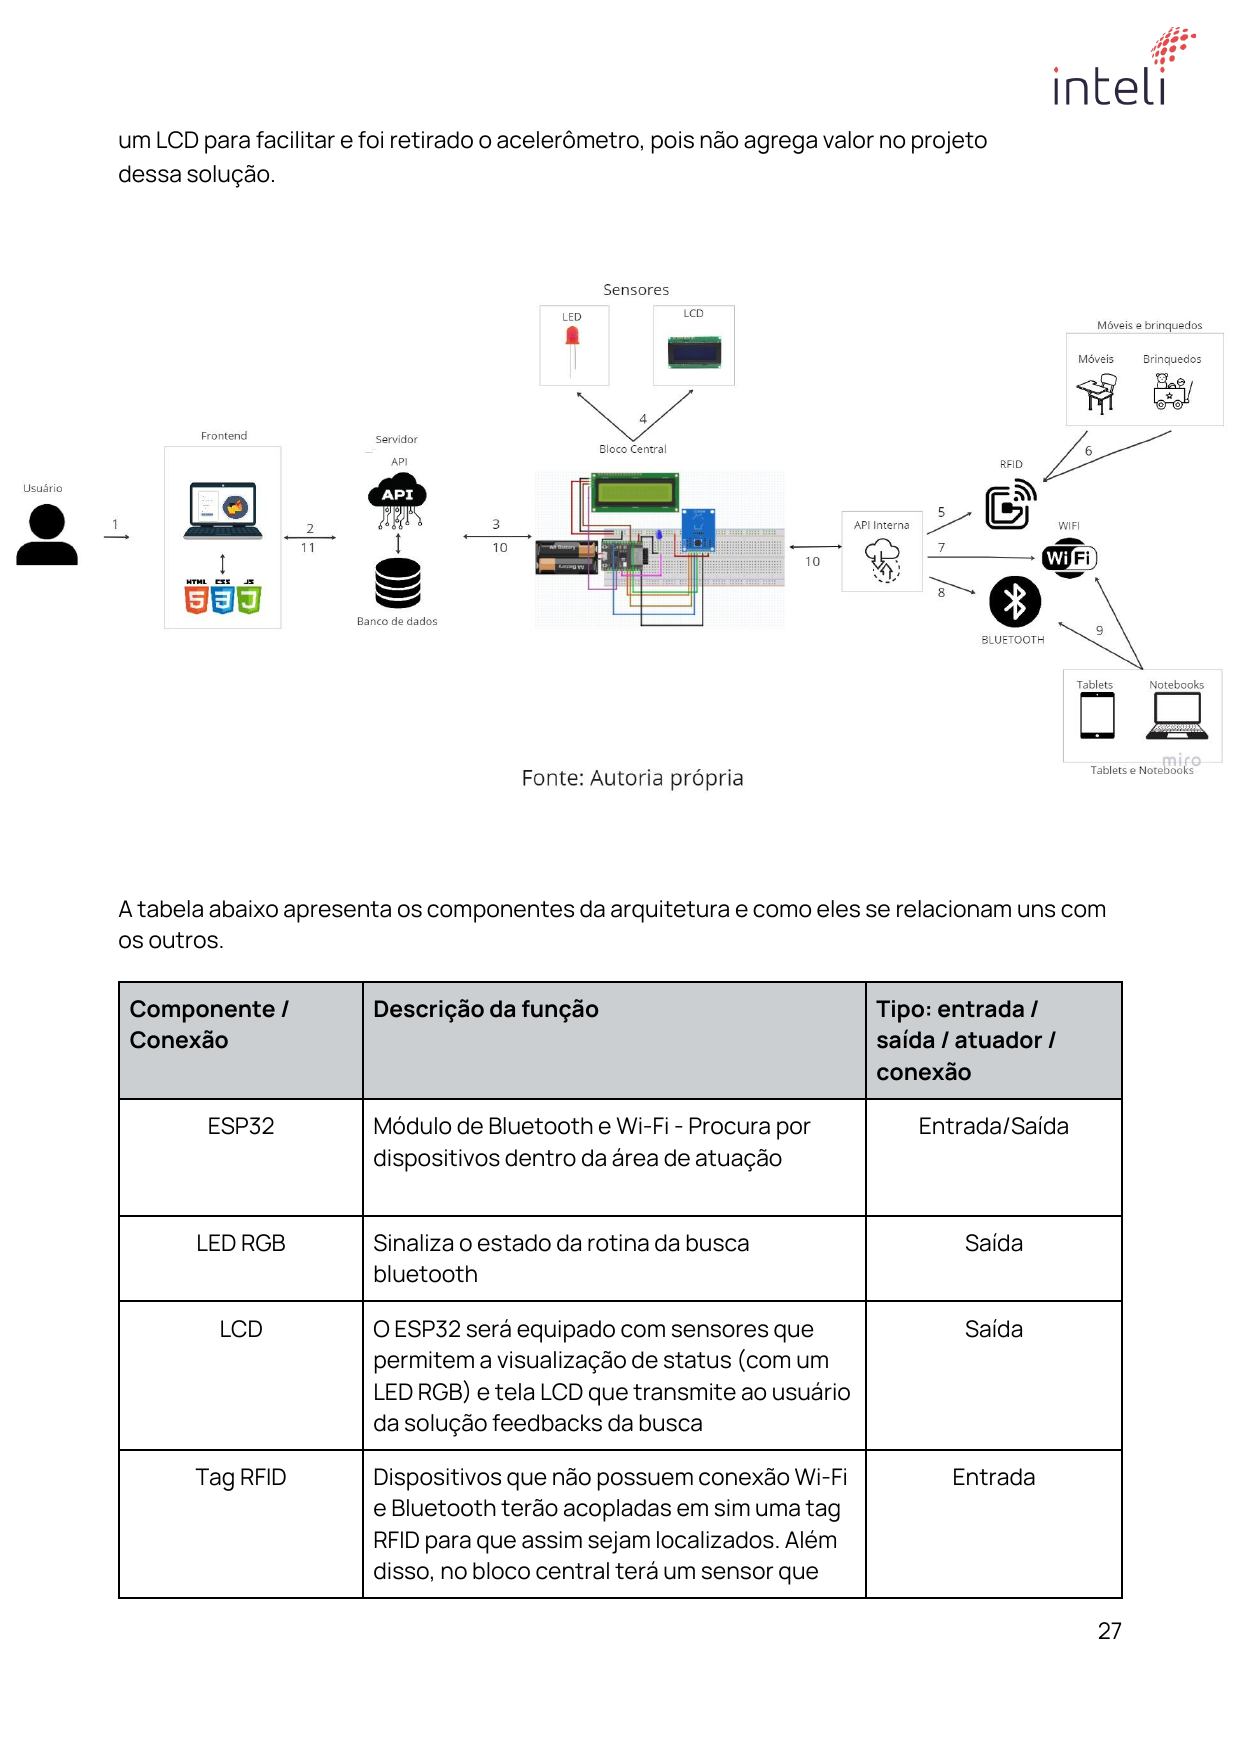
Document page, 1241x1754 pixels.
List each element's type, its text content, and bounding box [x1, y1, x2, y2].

table_header Tipo: entrada / saída / atuador / conexão [867, 983, 1121, 1098]
table_cell Módulo de Bluetooth e Wi-Fi - Procura por dispositivos dentro da área de atuação [364, 1100, 865, 1214]
table_header Descrição da função [364, 983, 865, 1098]
table_cell Saída [867, 1217, 1121, 1300]
table_cell LED RGB [120, 1217, 362, 1300]
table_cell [364, 1451, 865, 1597]
text A tabela abaixo apresenta os componentes da arquitetura e como eles se relacionam uns com os outros. [118, 893, 1122, 956]
table_cell Tag RFID [120, 1451, 362, 1597]
table_header Componente / Conexão [120, 983, 362, 1098]
table_cell Entrada [867, 1451, 1121, 1597]
table_cell ESP32 [120, 1100, 362, 1214]
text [118, 124, 1122, 189]
table_cell Saída [867, 1302, 1121, 1448]
picture [1054, 27, 1197, 105]
table_cell O ESP32 será equipado com sensores que permitem a visualização de status (com um LED RGB) e tela LCD que transmite ao usuário da solução feedbacks da busca [364, 1302, 865, 1448]
table_cell Entrada/Saída [867, 1100, 1121, 1214]
picture [11, 277, 1229, 794]
table_cell LCD [120, 1302, 362, 1448]
table_cell Sinaliza o estado da rotina da busca bluetooth [364, 1217, 865, 1300]
